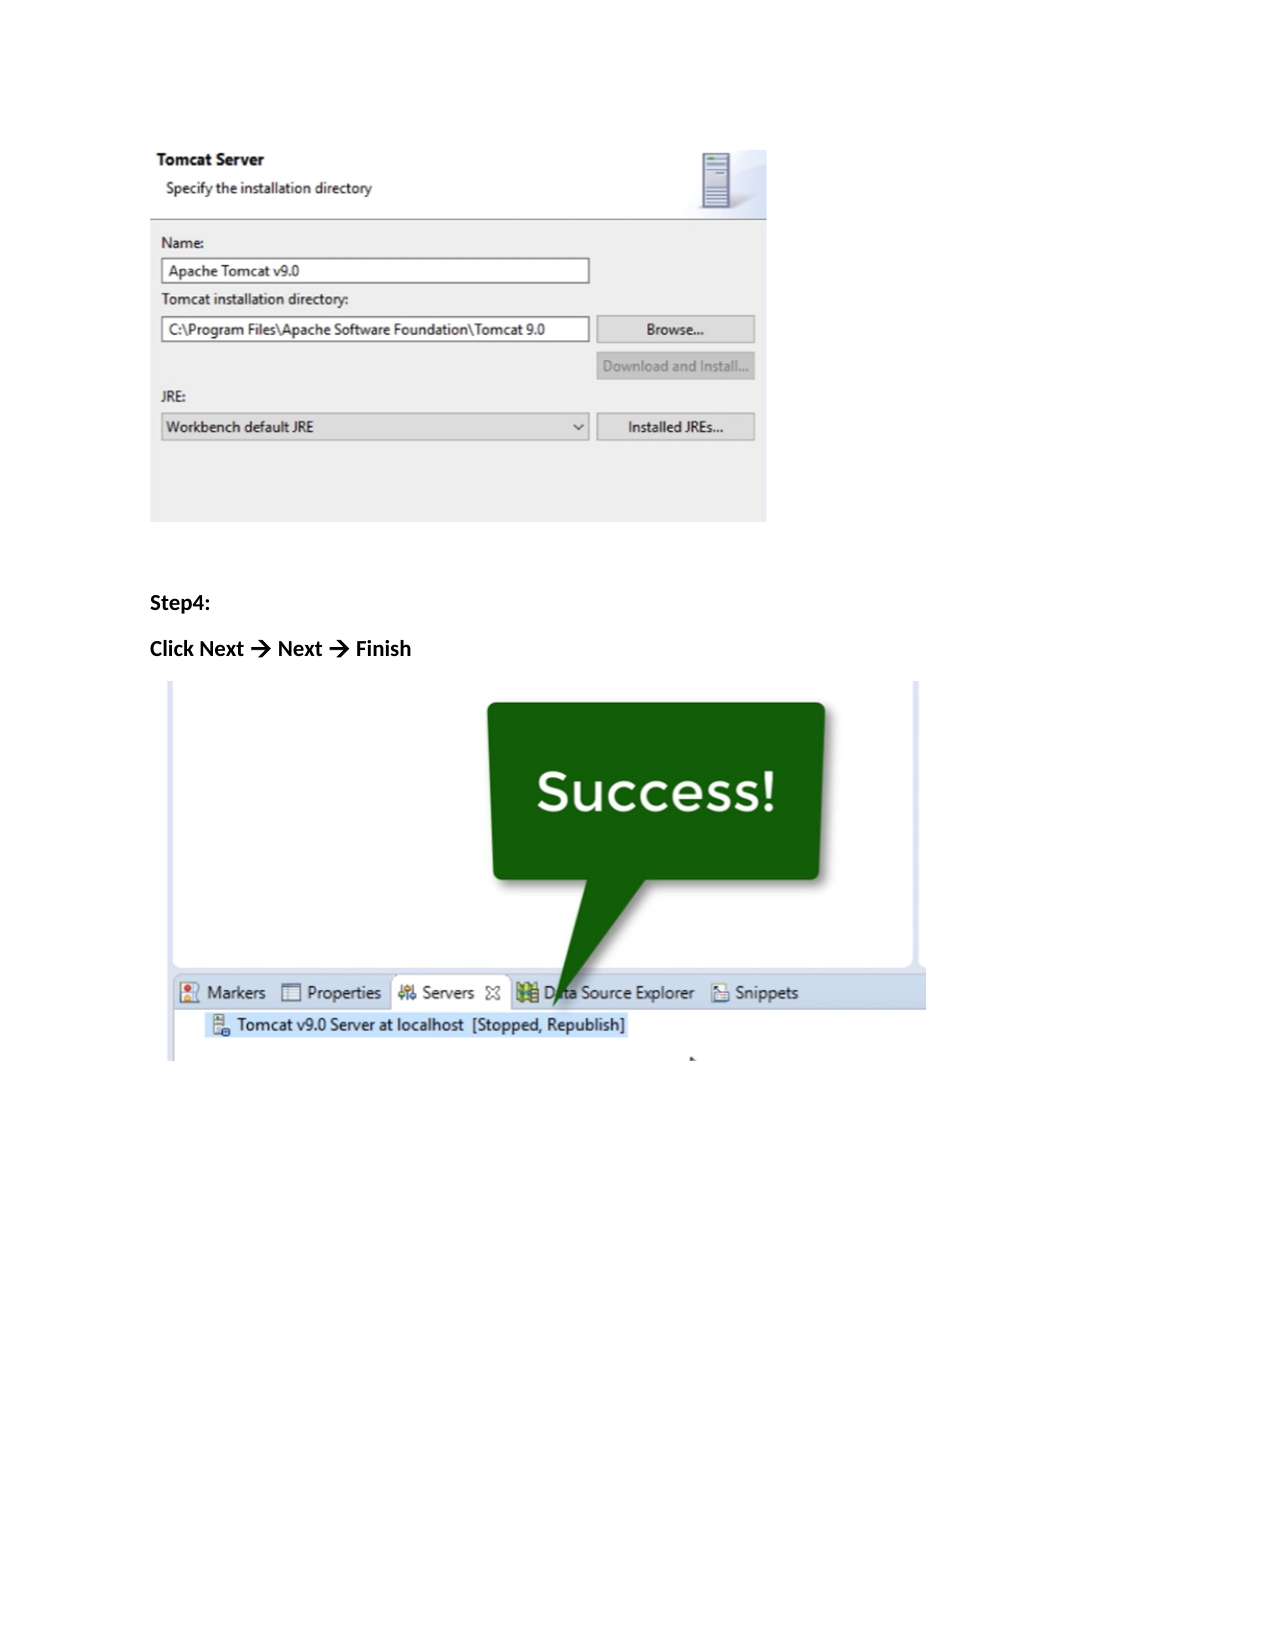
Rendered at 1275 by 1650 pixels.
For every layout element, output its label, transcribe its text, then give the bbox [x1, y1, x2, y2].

text Click Next Next Finish [150, 634, 1125, 662]
picture [150, 681, 927, 1061]
text Step4: [150, 588, 1125, 616]
picture [150, 150, 767, 522]
